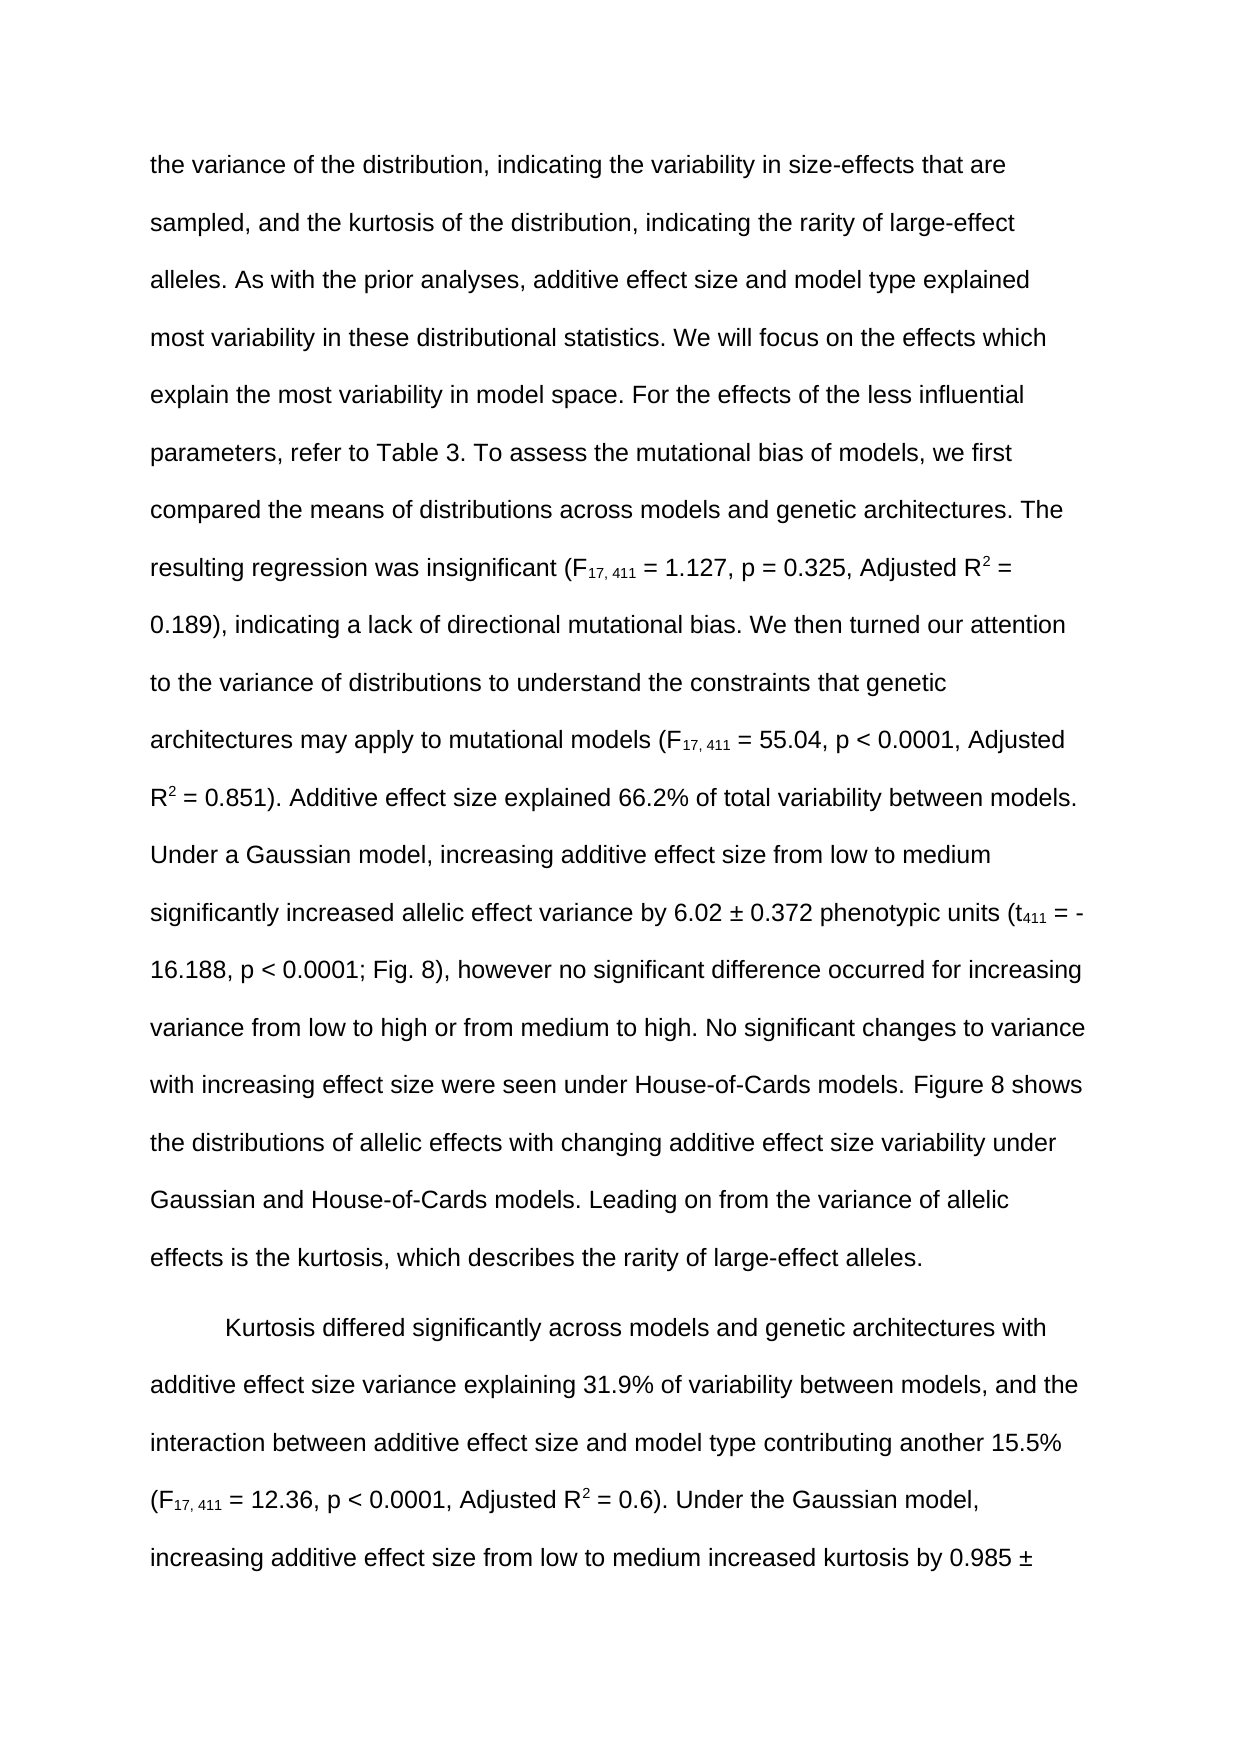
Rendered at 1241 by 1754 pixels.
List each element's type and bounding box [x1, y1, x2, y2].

text [150, 150, 1090, 1271]
text [150, 1312, 1090, 1571]
